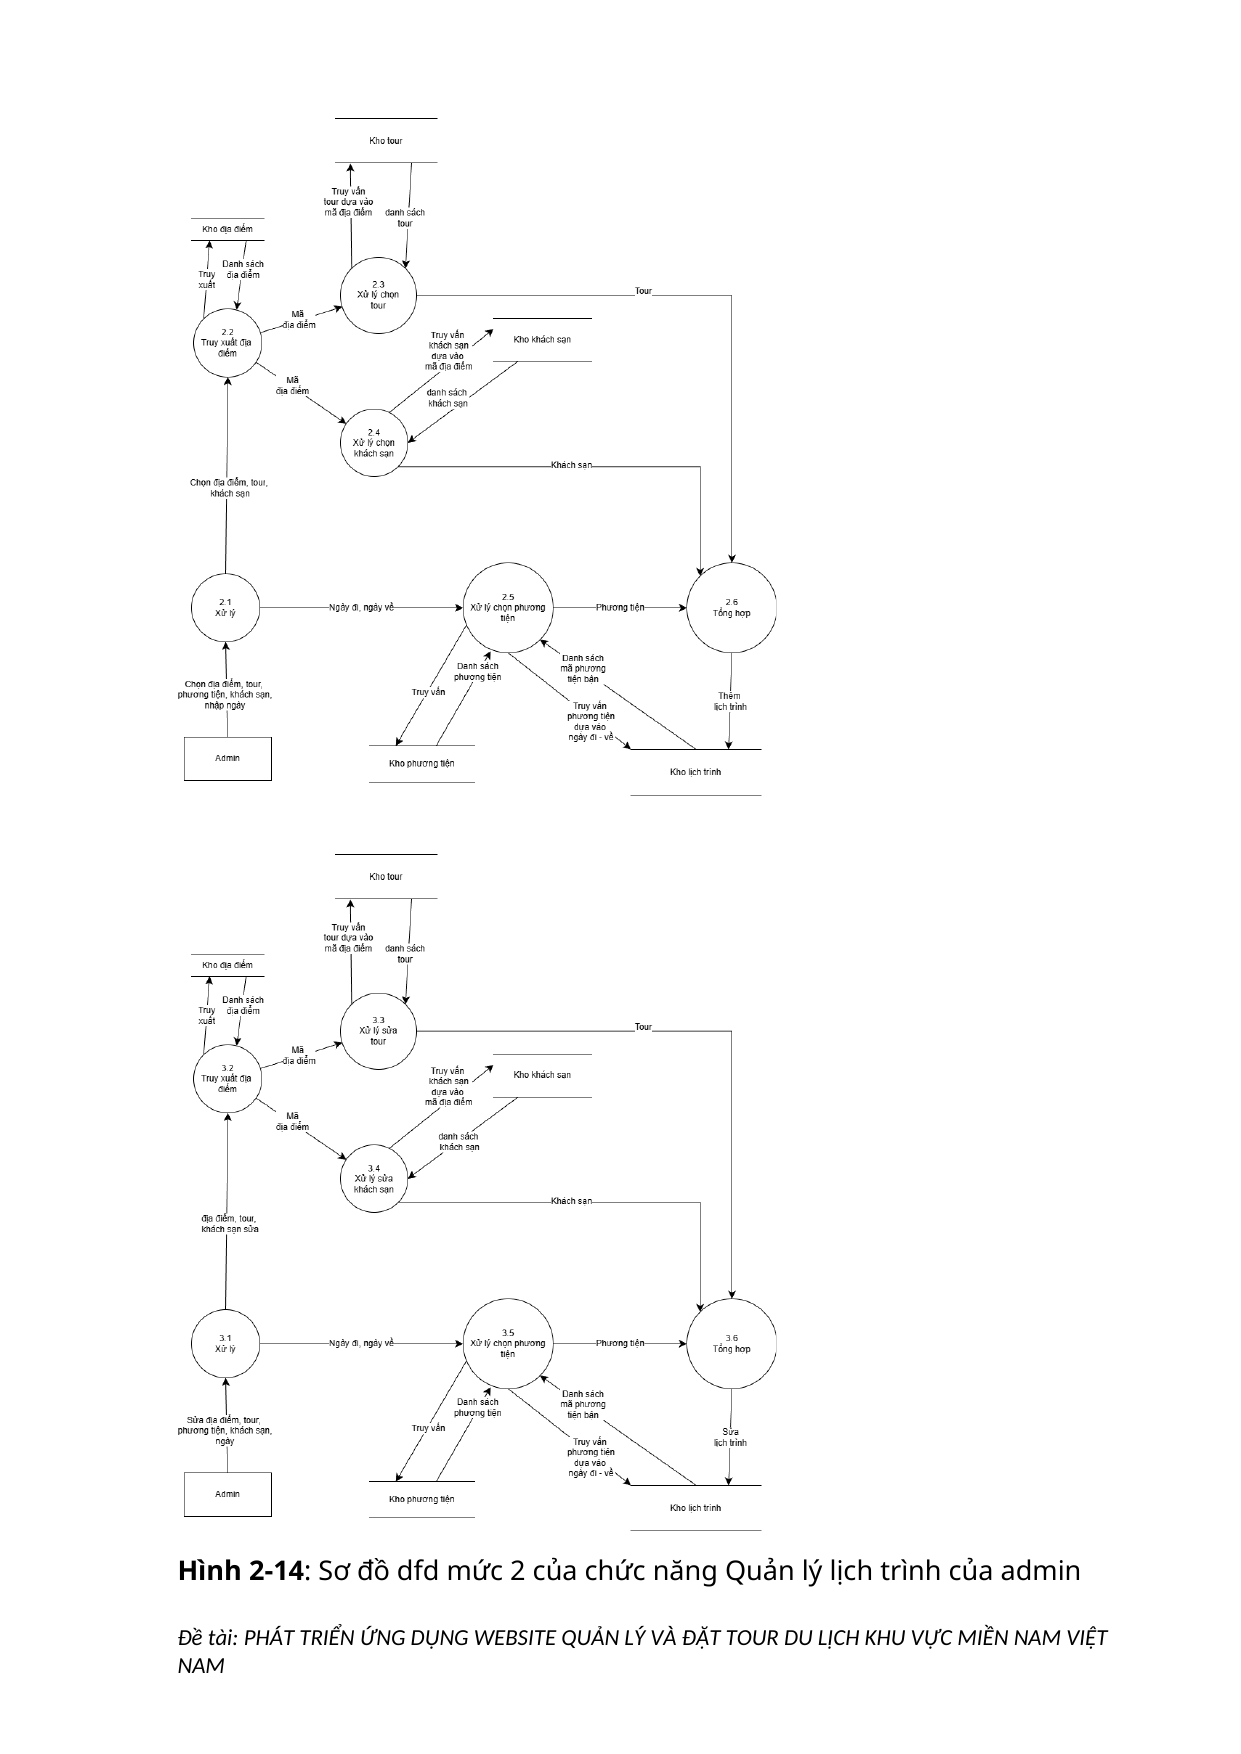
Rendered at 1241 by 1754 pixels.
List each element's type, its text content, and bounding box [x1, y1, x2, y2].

picture [177, 118, 777, 1531]
text Hình 2-14: Sơ đồ dfd mức 2 của chức năng Quản lý lịch trình của admin [177, 1552, 1122, 1589]
